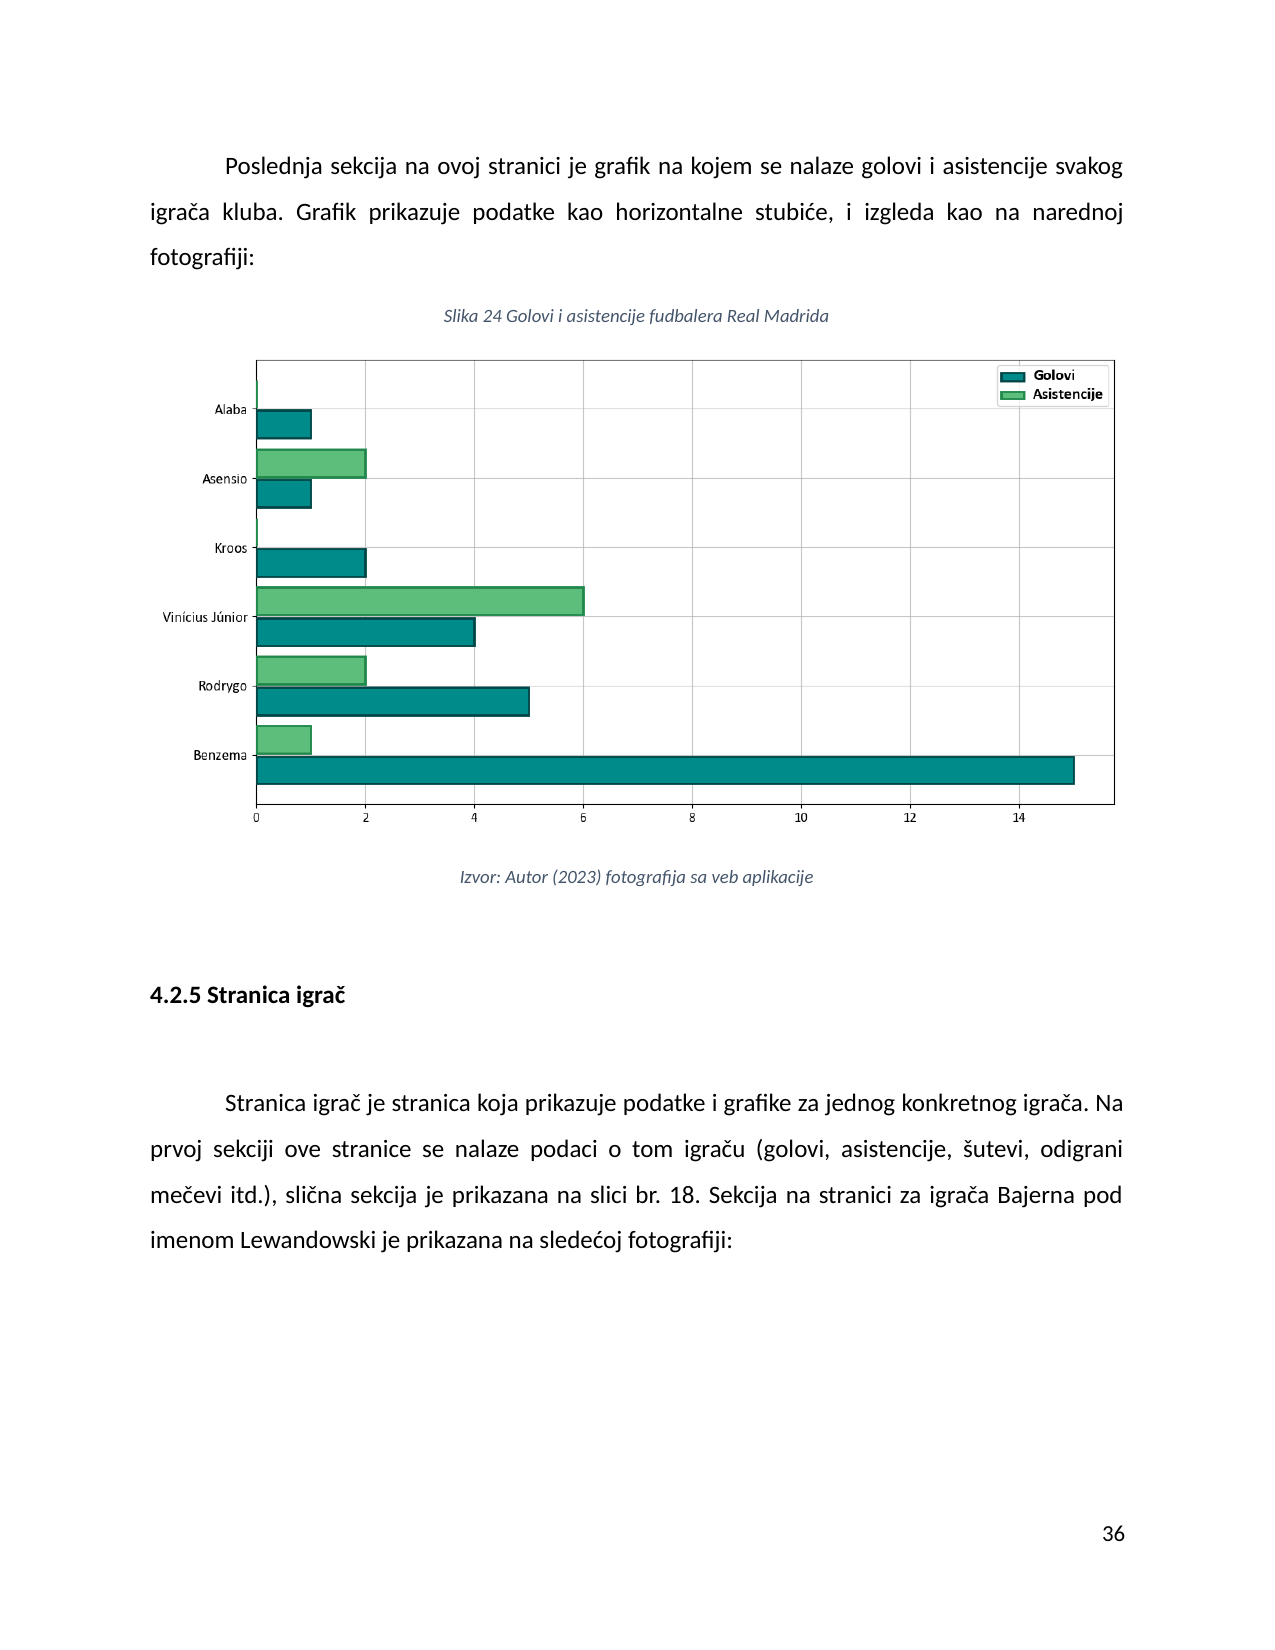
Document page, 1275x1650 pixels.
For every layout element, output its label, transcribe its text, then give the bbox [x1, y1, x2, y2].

picture [150, 347, 1125, 836]
text Poslednja sekcija na ovoj stranici je grafik na kojem se nalaze golovi i asistencije svakog igrača kluba. Grafik prikazuje podatke kao horizontalne stubiće, i izgleda kao na narednoj fotografiji: [150, 150, 1125, 272]
text Stranica igrač je stranica koja prikazuje podatke i grafike za jednog konkretnog igrača. Na prvoj sekciji ove stranice se nalaze podaci o tom igraču (golovi, asistencije, šutevi, odigrani mečevi itd.), slična sekcija je prikazana na slici br. 18. Sekcija na stranici za igrača Bajerna pod imenom Lewandowski je prikazana na sledećoj fotografiji: [150, 1087, 1125, 1255]
text Izvor: Autor (2023) fotografija sa veb aplikacije [150, 866, 1125, 889]
subtitle 4.2.5 Stranica igrač [150, 979, 1125, 1010]
